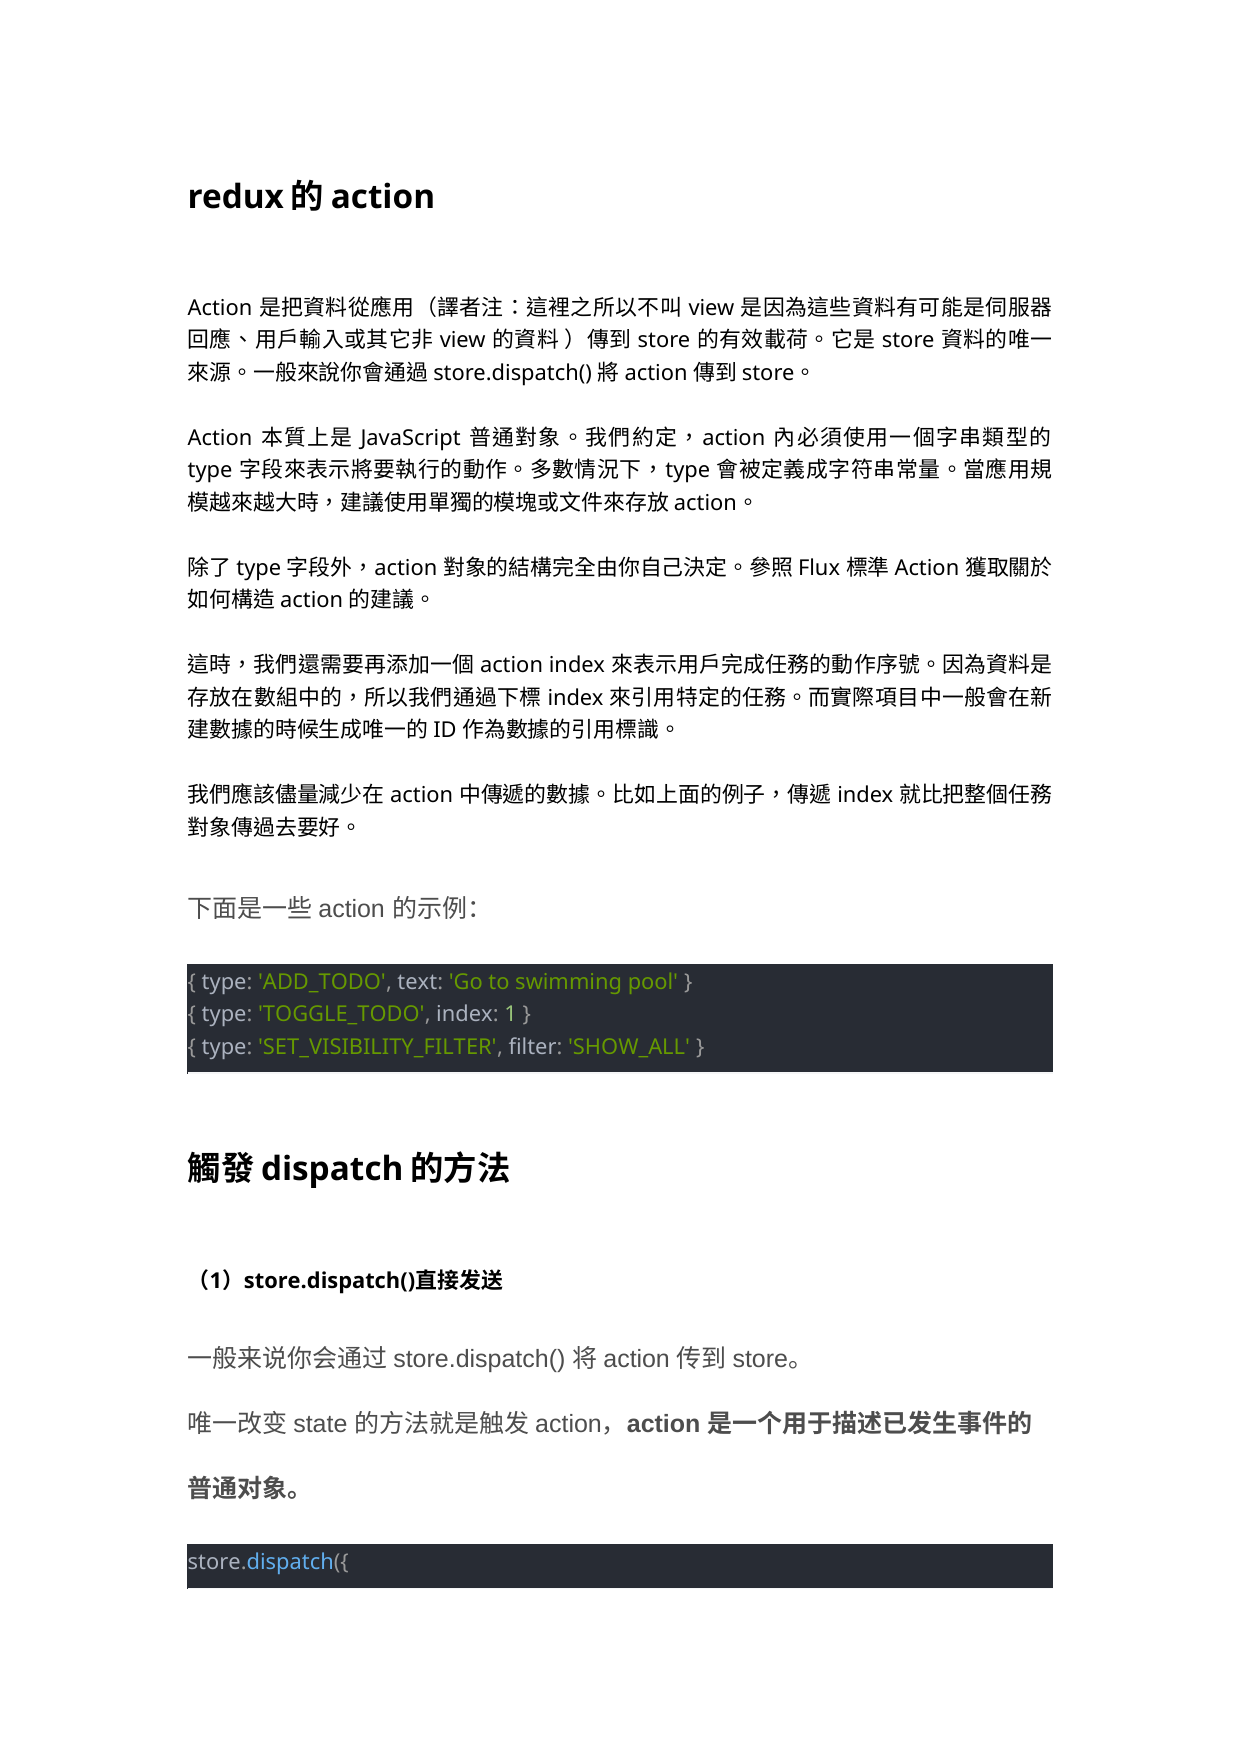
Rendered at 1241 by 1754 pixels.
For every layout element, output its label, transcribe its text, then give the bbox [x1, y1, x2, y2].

text { type: 'SET_VISIBILITY_FILTER', filter: 'SHOW_ALL' } [187, 1029, 1053, 1074]
subtitle （1）store.dispatch()直接发送 [187, 1263, 1053, 1295]
text Action 本質上是 JavaScript 普通對象。我們約定，action 內必須使用一個字串類型的 type 字段來表示將要執行的動作。多數情況下，type 會被定義成字符串常量。當應用規模越來越大時，建議使用單獨的模塊或文件來存放 action。 [187, 419, 1053, 517]
text 下面是一些 action 的示例： [187, 874, 1053, 939]
text { type: 'TOGGLE_TODO', index: 1 } [187, 997, 1053, 1029]
text Action 是把資料從應用（譯者注：這裡之所以不叫 view 是因為這些資料有可能是伺服器回應、用戶輸入或其它非 view 的資料 ）傳到 store 的有效載荷。它是 store 資料的唯一來源。一般來說你會通過 store.dispatch() 將 action 傳到 store。 [187, 289, 1053, 387]
text 我們應該儘量減少在 action 中傳遞的數據。比如上面的例子，傳遞 index 就比把整個任務對象傳過去要好。 [187, 777, 1053, 842]
text 這時，我們還需要再添加一個 action index 來表示用戶完成任務的動作序號。因為資料是存放在數組中的，所以我們通過下標 index 來引用特定的任務。而實際項目中一般會在新建數據的時候生成唯一的 ID 作為數據的引用標識。 [187, 647, 1053, 744]
subtitle 觸發dispatch的方法 [187, 1133, 1053, 1198]
text store.dispatch({ [187, 1544, 1053, 1589]
text { type: 'ADD_TODO', text: 'Go to swimming pool' } [187, 964, 1053, 997]
text 一般来说你会通过 store.dispatch() 将 action 传到 store。 唯一改变 state 的方法就是触发 action，action 是一个用于描述已发生事件的普通对象。 [187, 1324, 1053, 1519]
text 除了 type 字段外，action 對象的結構完全由你自己決定。參照 Flux 標準 Action 獲取關於如何構造 action 的建議。 [187, 549, 1053, 614]
subtitle redux的action [187, 162, 1053, 227]
